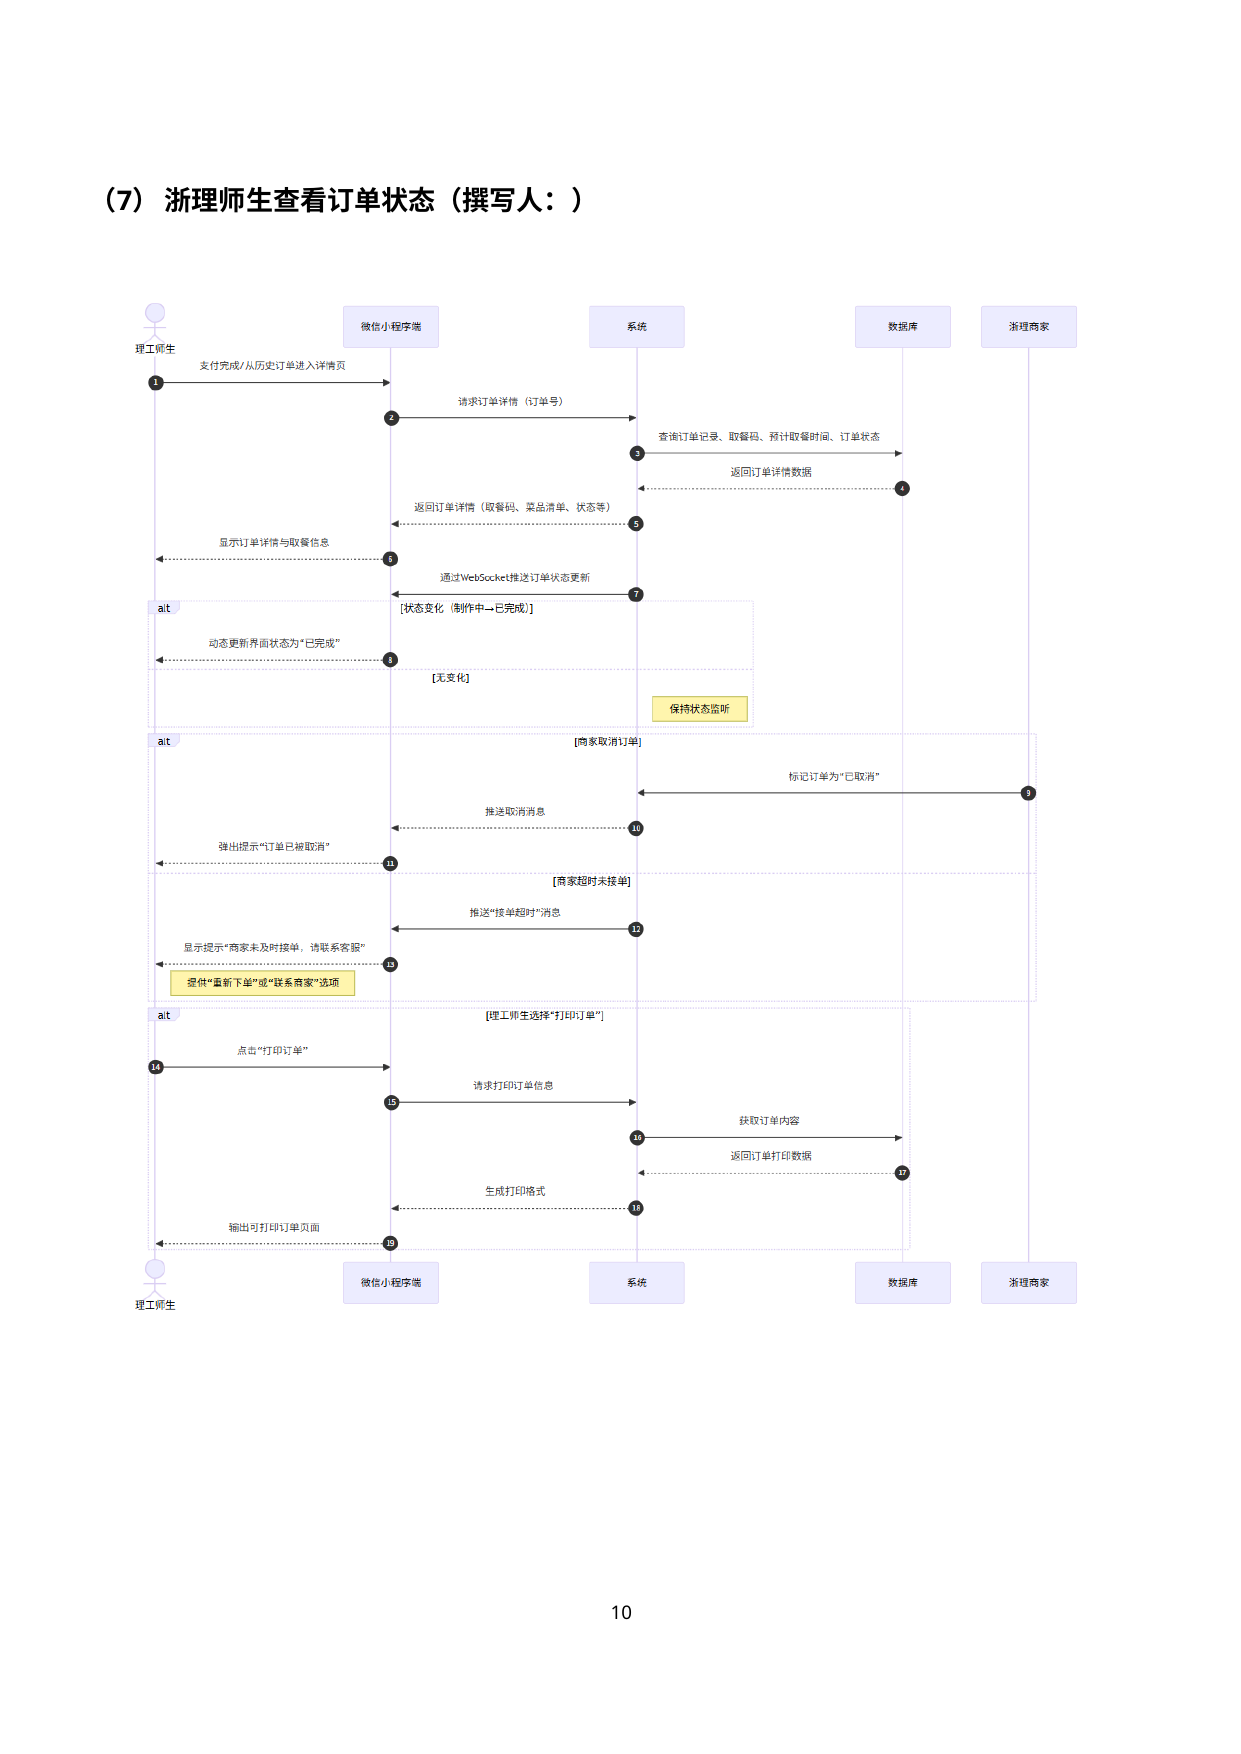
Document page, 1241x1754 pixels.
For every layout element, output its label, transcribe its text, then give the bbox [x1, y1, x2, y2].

list 浙理师生查看订单状态（撰写人：） [89, 179, 1153, 219]
picture [89, 291, 1153, 1335]
